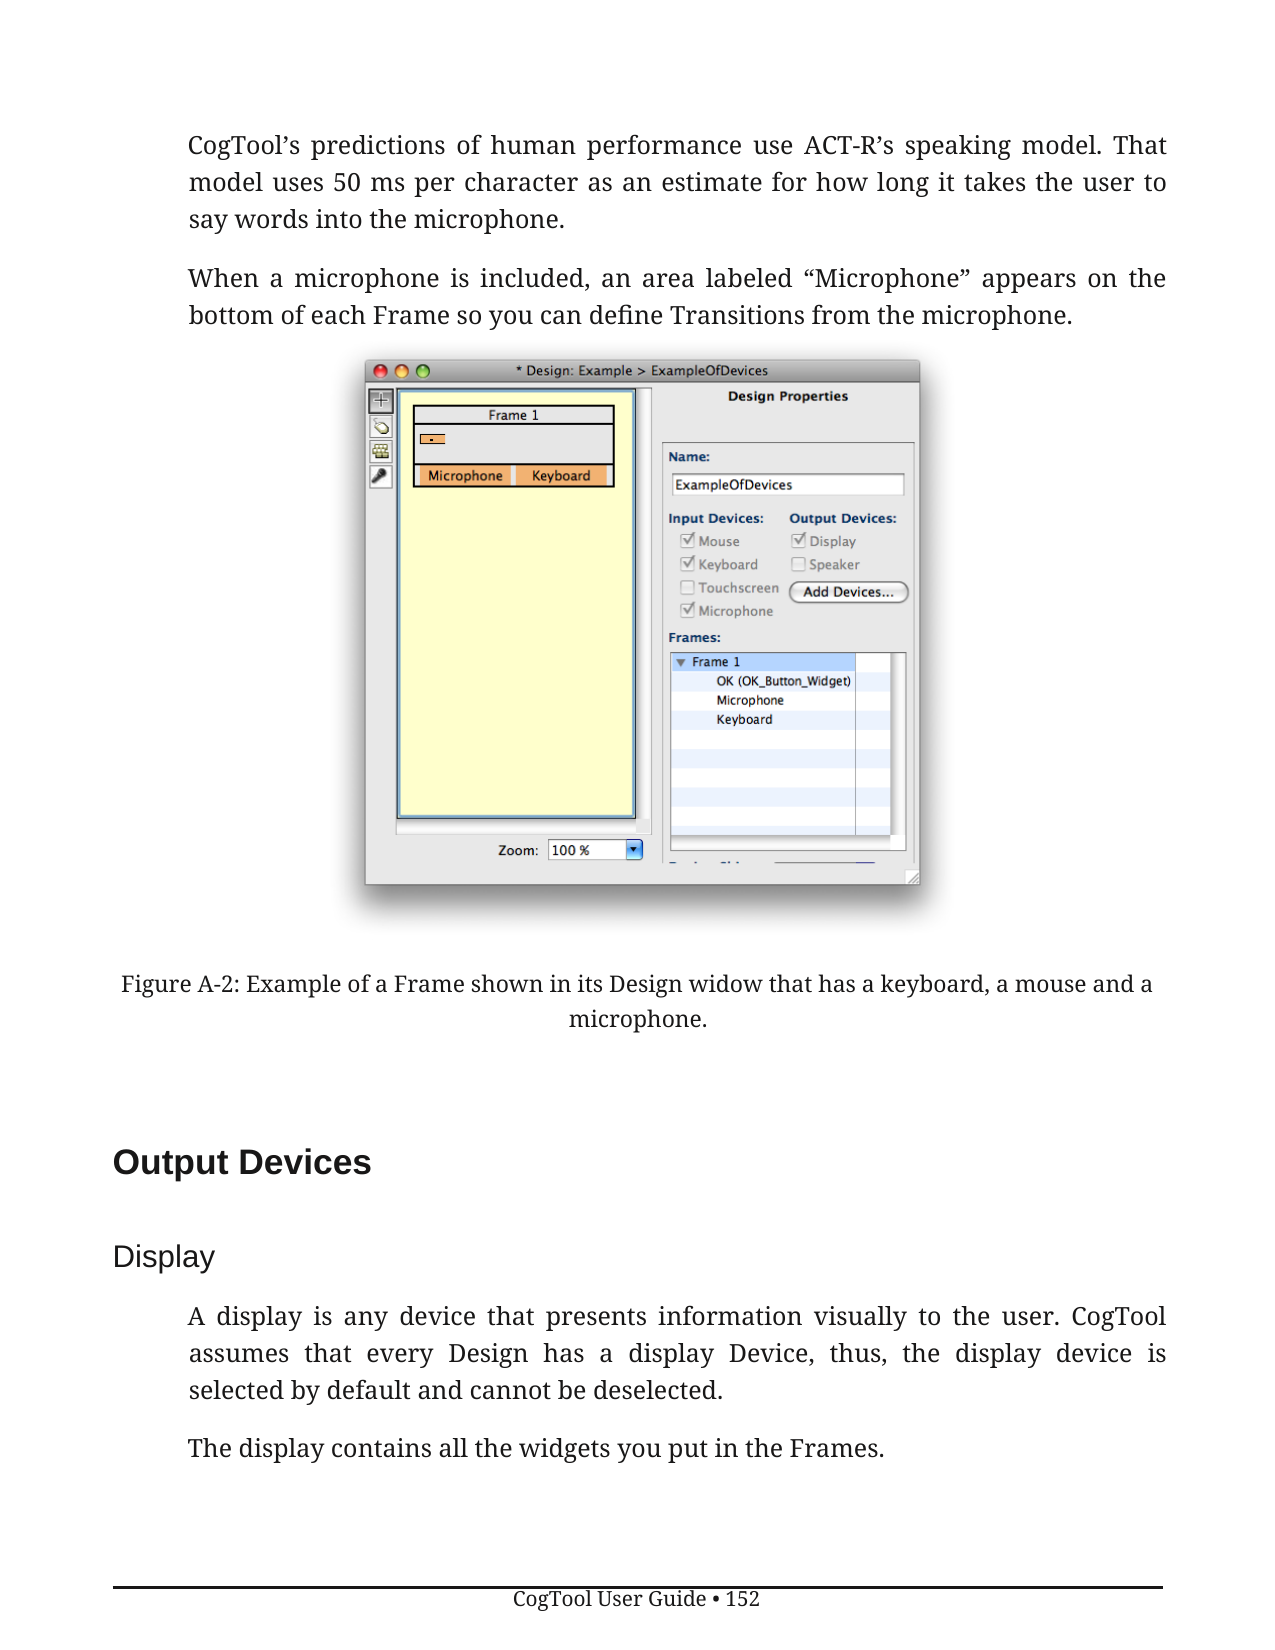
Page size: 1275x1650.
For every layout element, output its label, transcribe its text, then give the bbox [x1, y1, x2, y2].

subtitle Display [112, 1238, 943, 1274]
text When a microphone is included, an area labeled “Microphone” appears on the bottom of each Frame so you can define Transitions from the microphone. [187, 261, 1168, 332]
text Figure A-2: Example of a Frame shown in its Design widow that has a keyboard, a mouse and a microphone. [112, 968, 1162, 1034]
text CogTool’s predictions of human performance use ACT-R’s speaking model. That model uses 50 ms per character as an estimate for how long it takes the user to say words into the microphone. [187, 128, 1168, 236]
text The display contains all the widgets you put in the Frames. [187, 1431, 1168, 1465]
subtitle Output Devices [112, 1141, 943, 1182]
picture [325, 335, 960, 940]
text A display is any device that presents information visually to the user. CogTool assumes that every Design has a display Device, thus, the display device is selected by default and cannot be deselected. [187, 1298, 1168, 1406]
